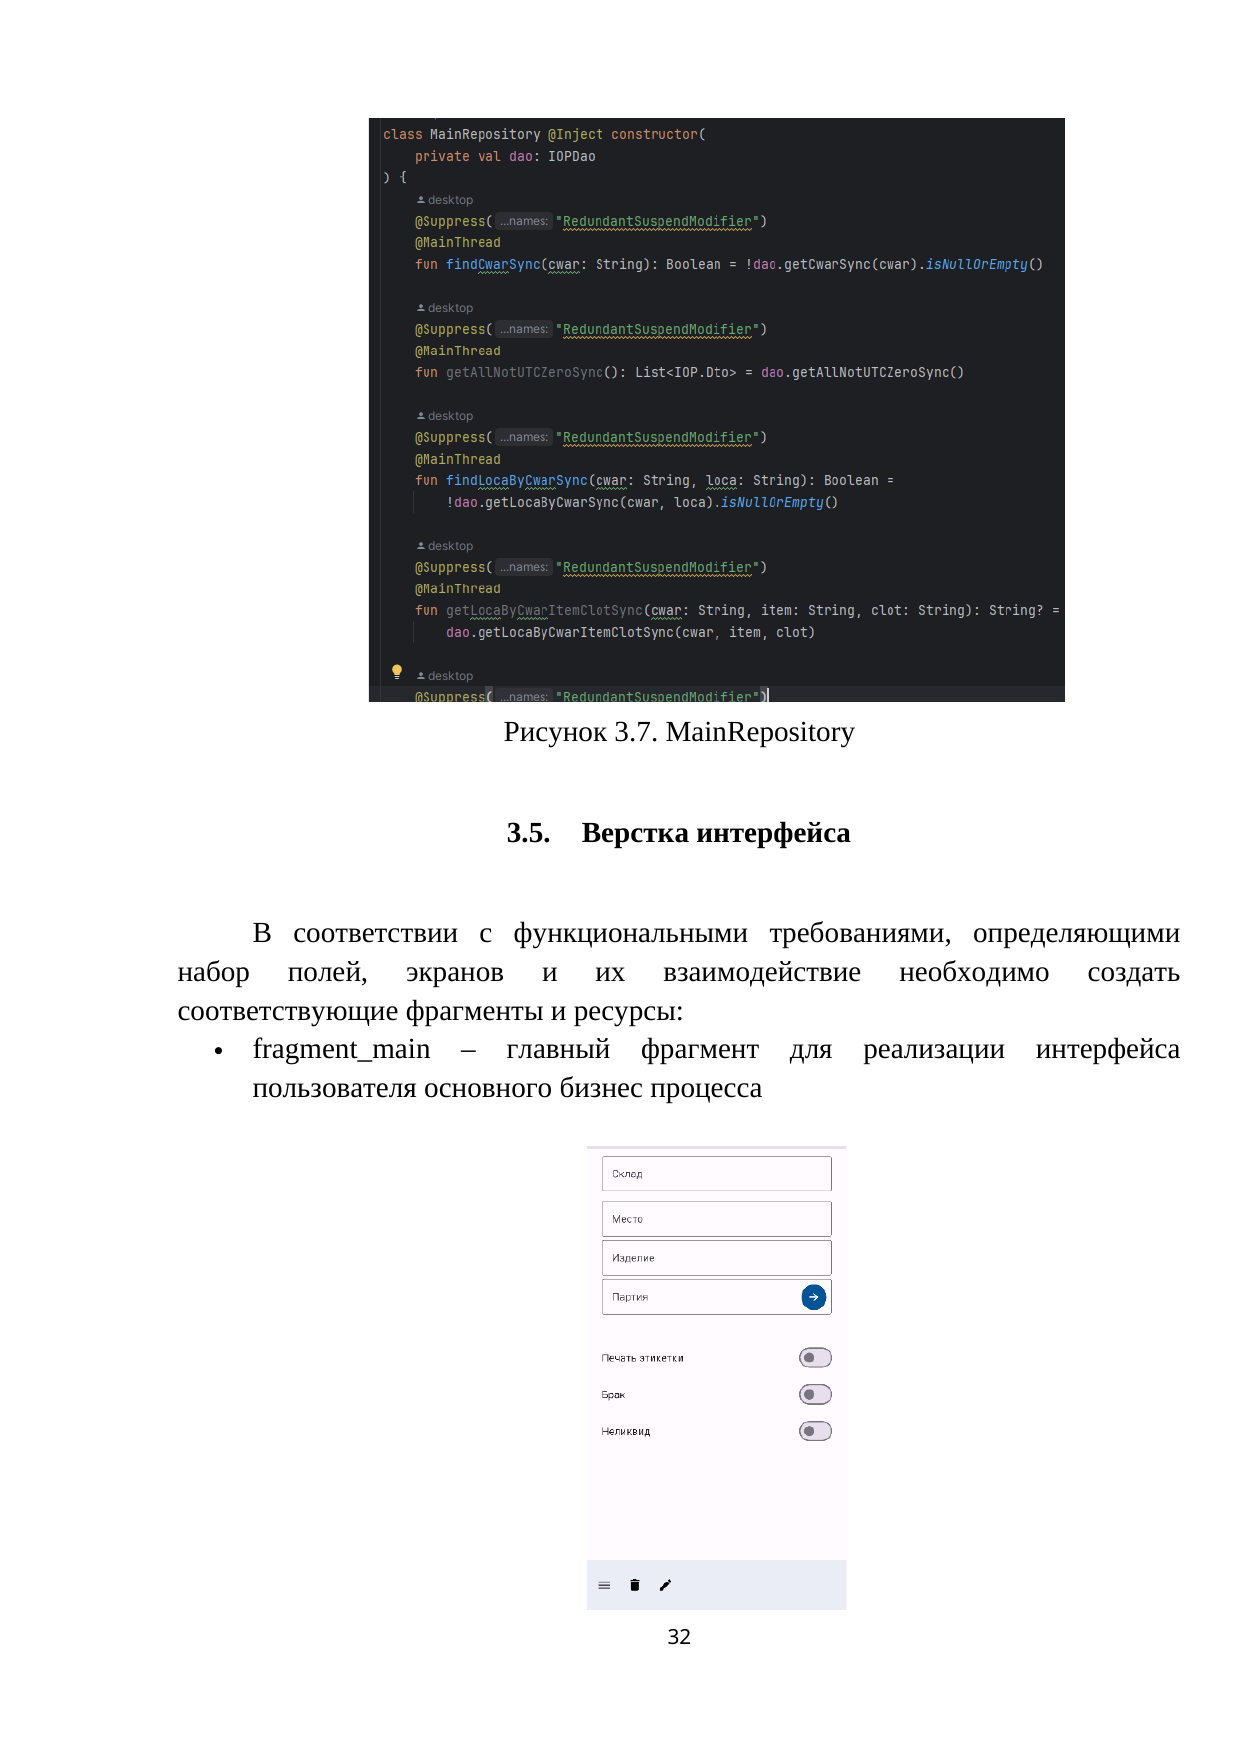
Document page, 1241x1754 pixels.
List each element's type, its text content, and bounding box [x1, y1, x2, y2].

picture [368, 118, 1065, 702]
picture [586, 1146, 847, 1610]
list fragment_main – главный фрагмент для реализации интерфейса пользователя основного бизнес процесса [215, 1031, 1181, 1103]
list В соответствии с функциональными требованиями, определяющими набор полей, экранов и их взаимодействие необходимо создать соответствующие фрагменты и ресурсы: [177, 916, 1181, 1026]
list Верстка интерфейса [176, 815, 1181, 848]
text Рисунок 3.7. MainRepository [177, 714, 1181, 748]
